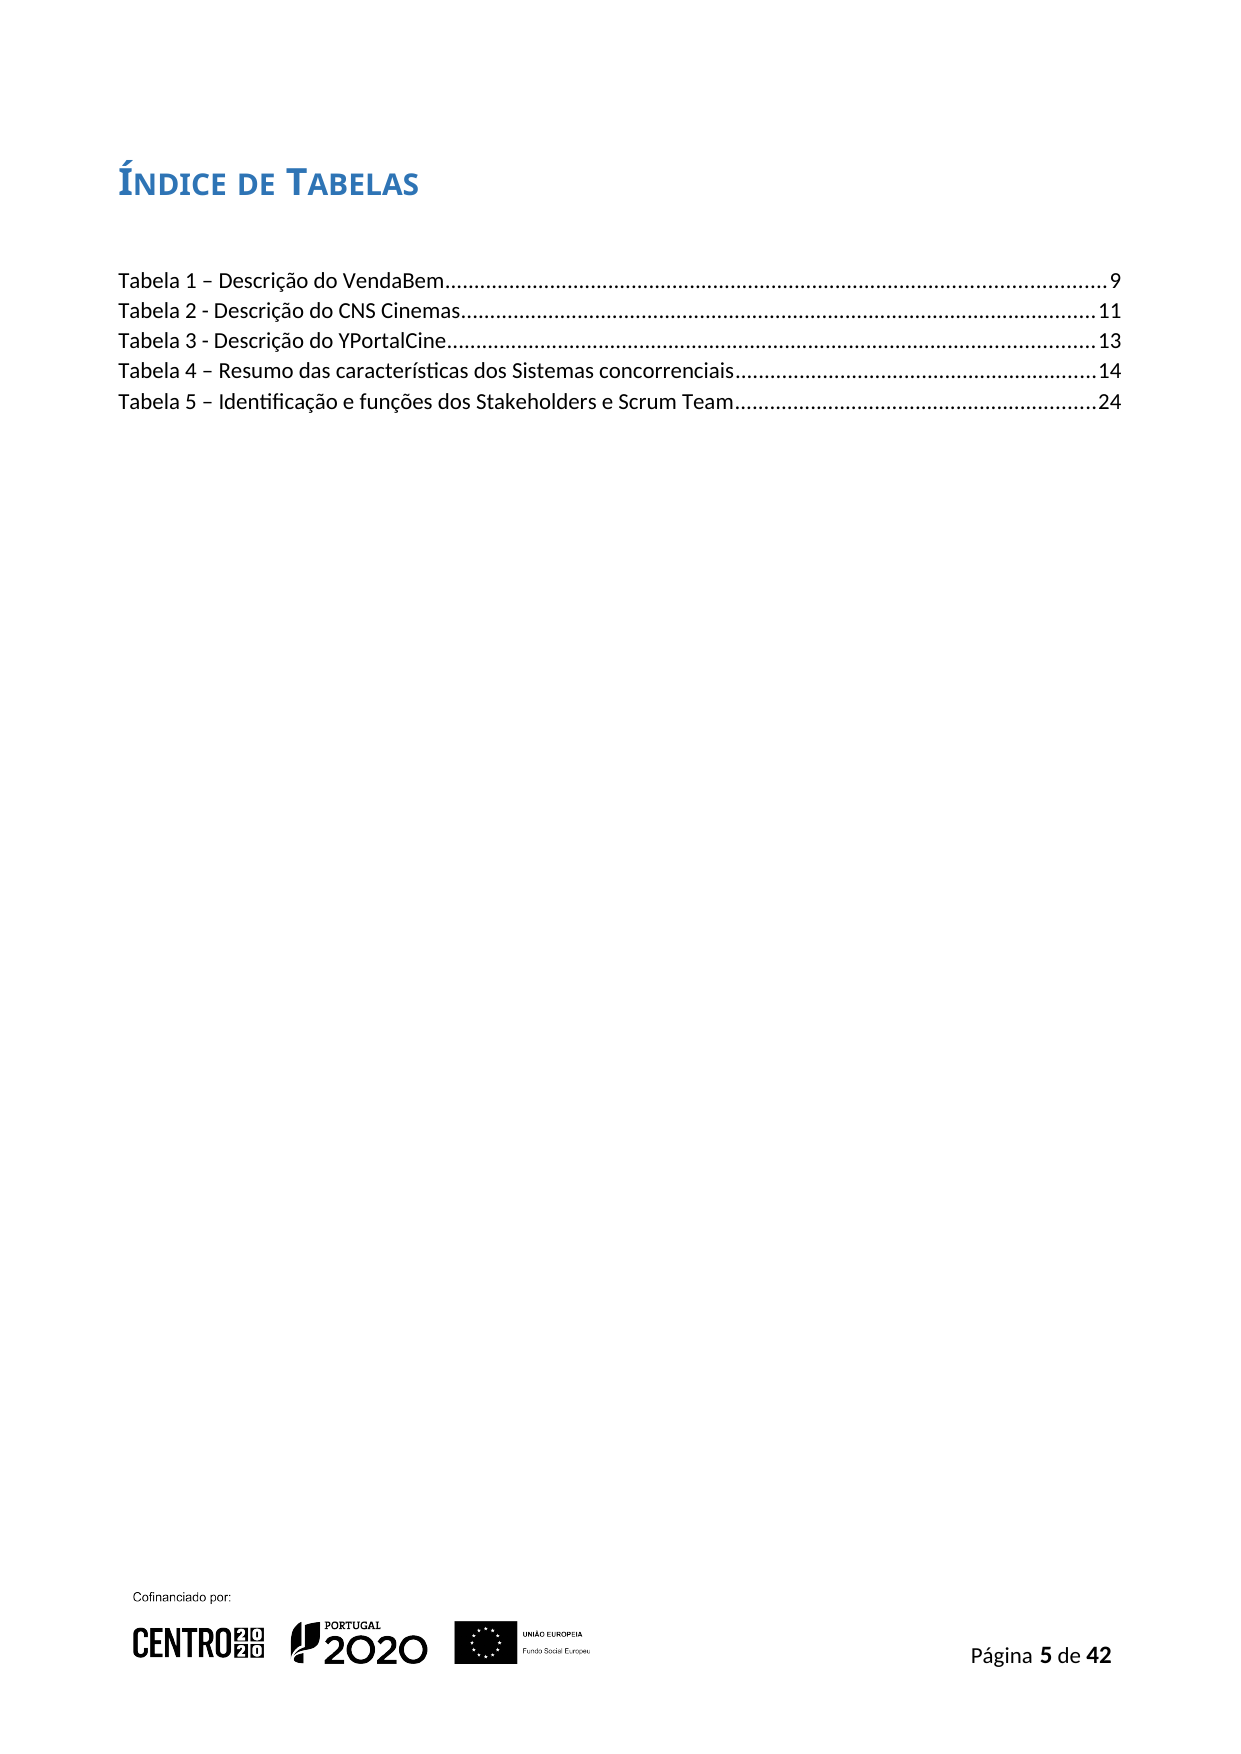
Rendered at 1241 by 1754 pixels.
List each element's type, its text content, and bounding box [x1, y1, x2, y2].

text Tabela 1 – Descrição do VendaBem 9 [118, 266, 1122, 294]
text Tabela 2 - Descrição do CNS Cinemas 11 [118, 296, 1122, 324]
text Tabela 3 - Descrição do YPortalCine 13 [118, 326, 1122, 354]
text Tabela 5 – Identificação e funções dos Stakeholders e Scrum Team 24 [118, 387, 1122, 415]
text Tabela 4 – Resumo das características dos Sistemas concorrenciais 14 [118, 357, 1122, 384]
subtitle Índice de Tabelas [118, 156, 1122, 207]
picture [133, 1592, 590, 1664]
